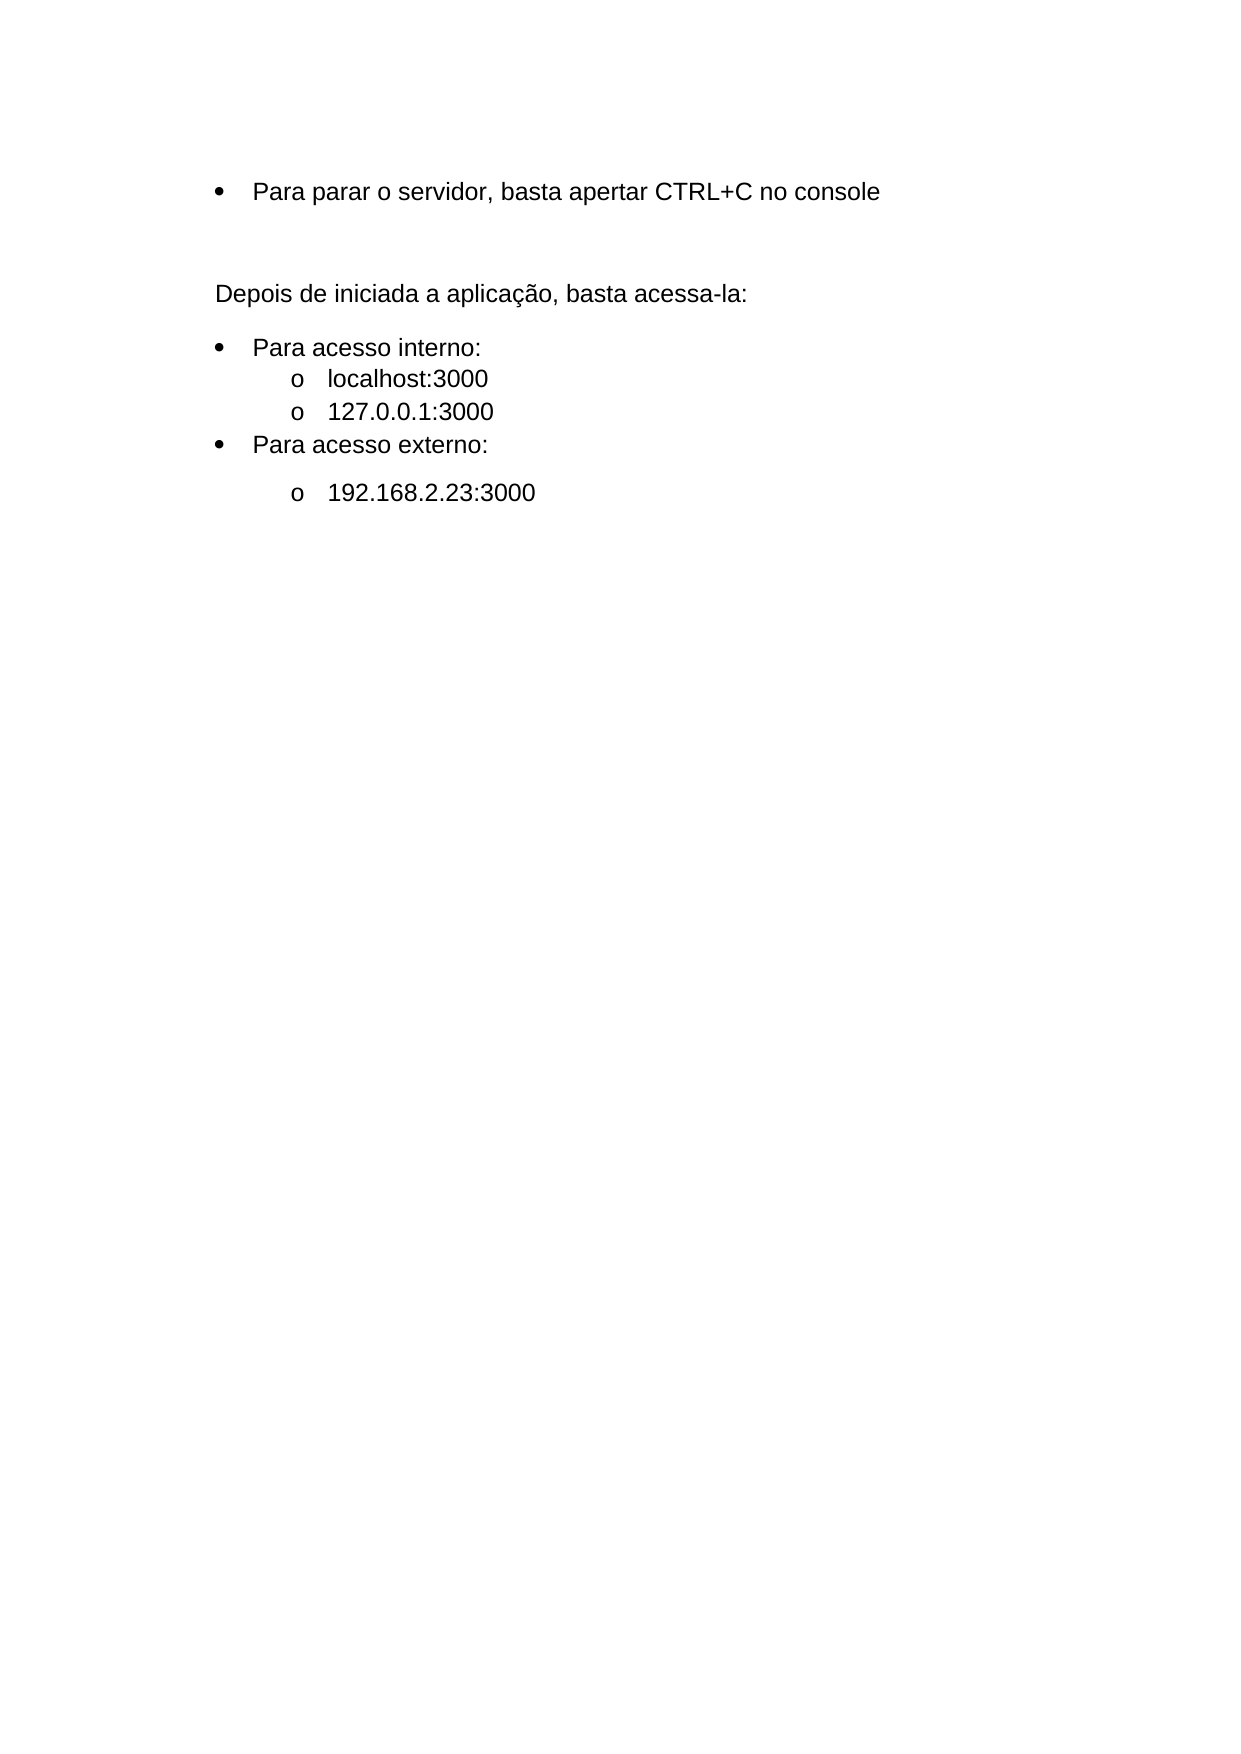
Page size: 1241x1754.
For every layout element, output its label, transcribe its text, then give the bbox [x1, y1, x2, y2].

list Para acesso interno: [215, 333, 1122, 362]
list Para acesso externo: [215, 431, 1122, 459]
list 127.0.0.1:3000 [290, 397, 1122, 428]
list 192.168.2.23:3000 [290, 478, 1122, 509]
list Para parar o servidor, basta apertar CTRL+C no console [215, 177, 1122, 206]
text Depois de iniciada a aplicação, basta acessa-la: [177, 279, 1122, 308]
list localhost:3000 [290, 364, 1122, 395]
